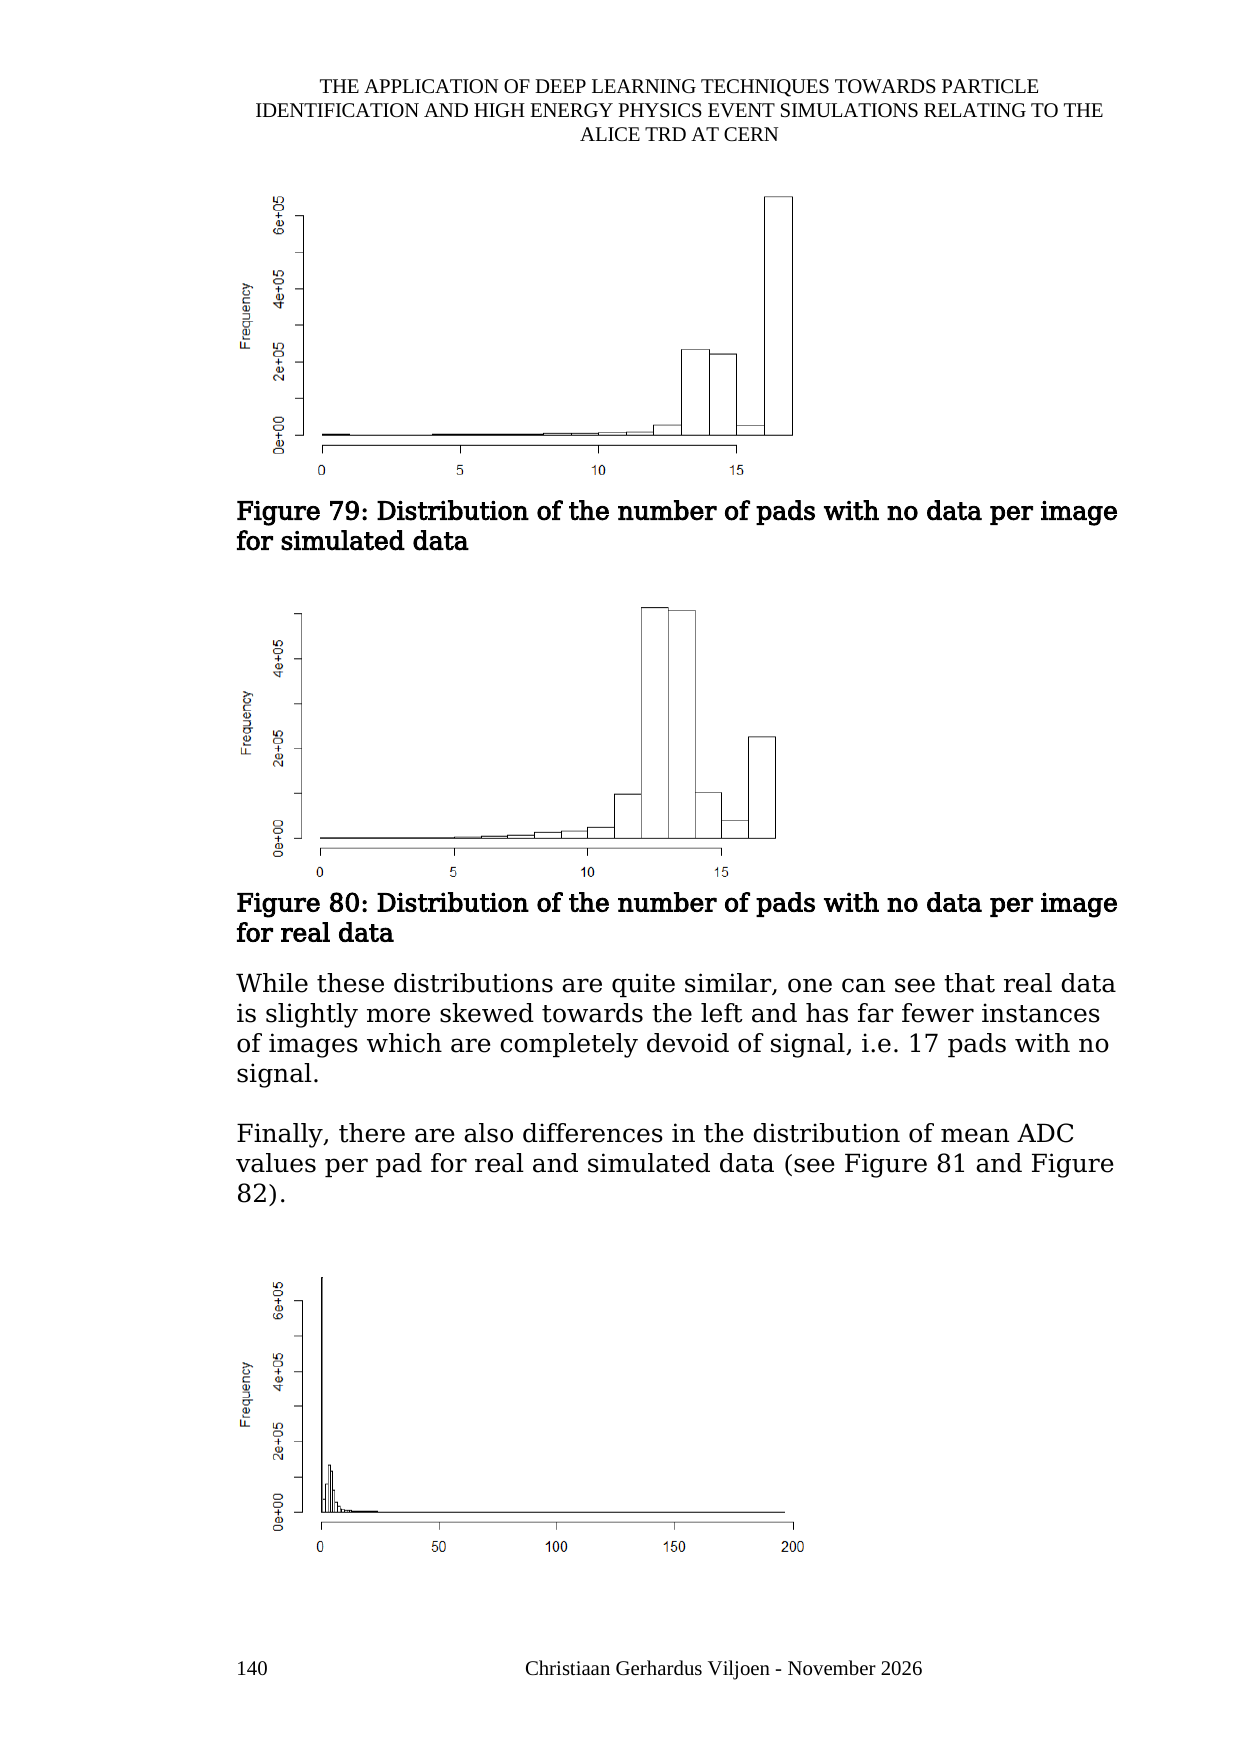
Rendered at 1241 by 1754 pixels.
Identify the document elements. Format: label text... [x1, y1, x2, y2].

picture [236, 605, 788, 887]
text While these distributions are quite similar, one can see that real data is slightly more skewed towards the left and has far fewer instances of images which are completely devoid of signal, i.e. 17 pads with no signal. [236, 967, 1122, 1087]
picture [236, 183, 829, 495]
picture [236, 1267, 816, 1572]
